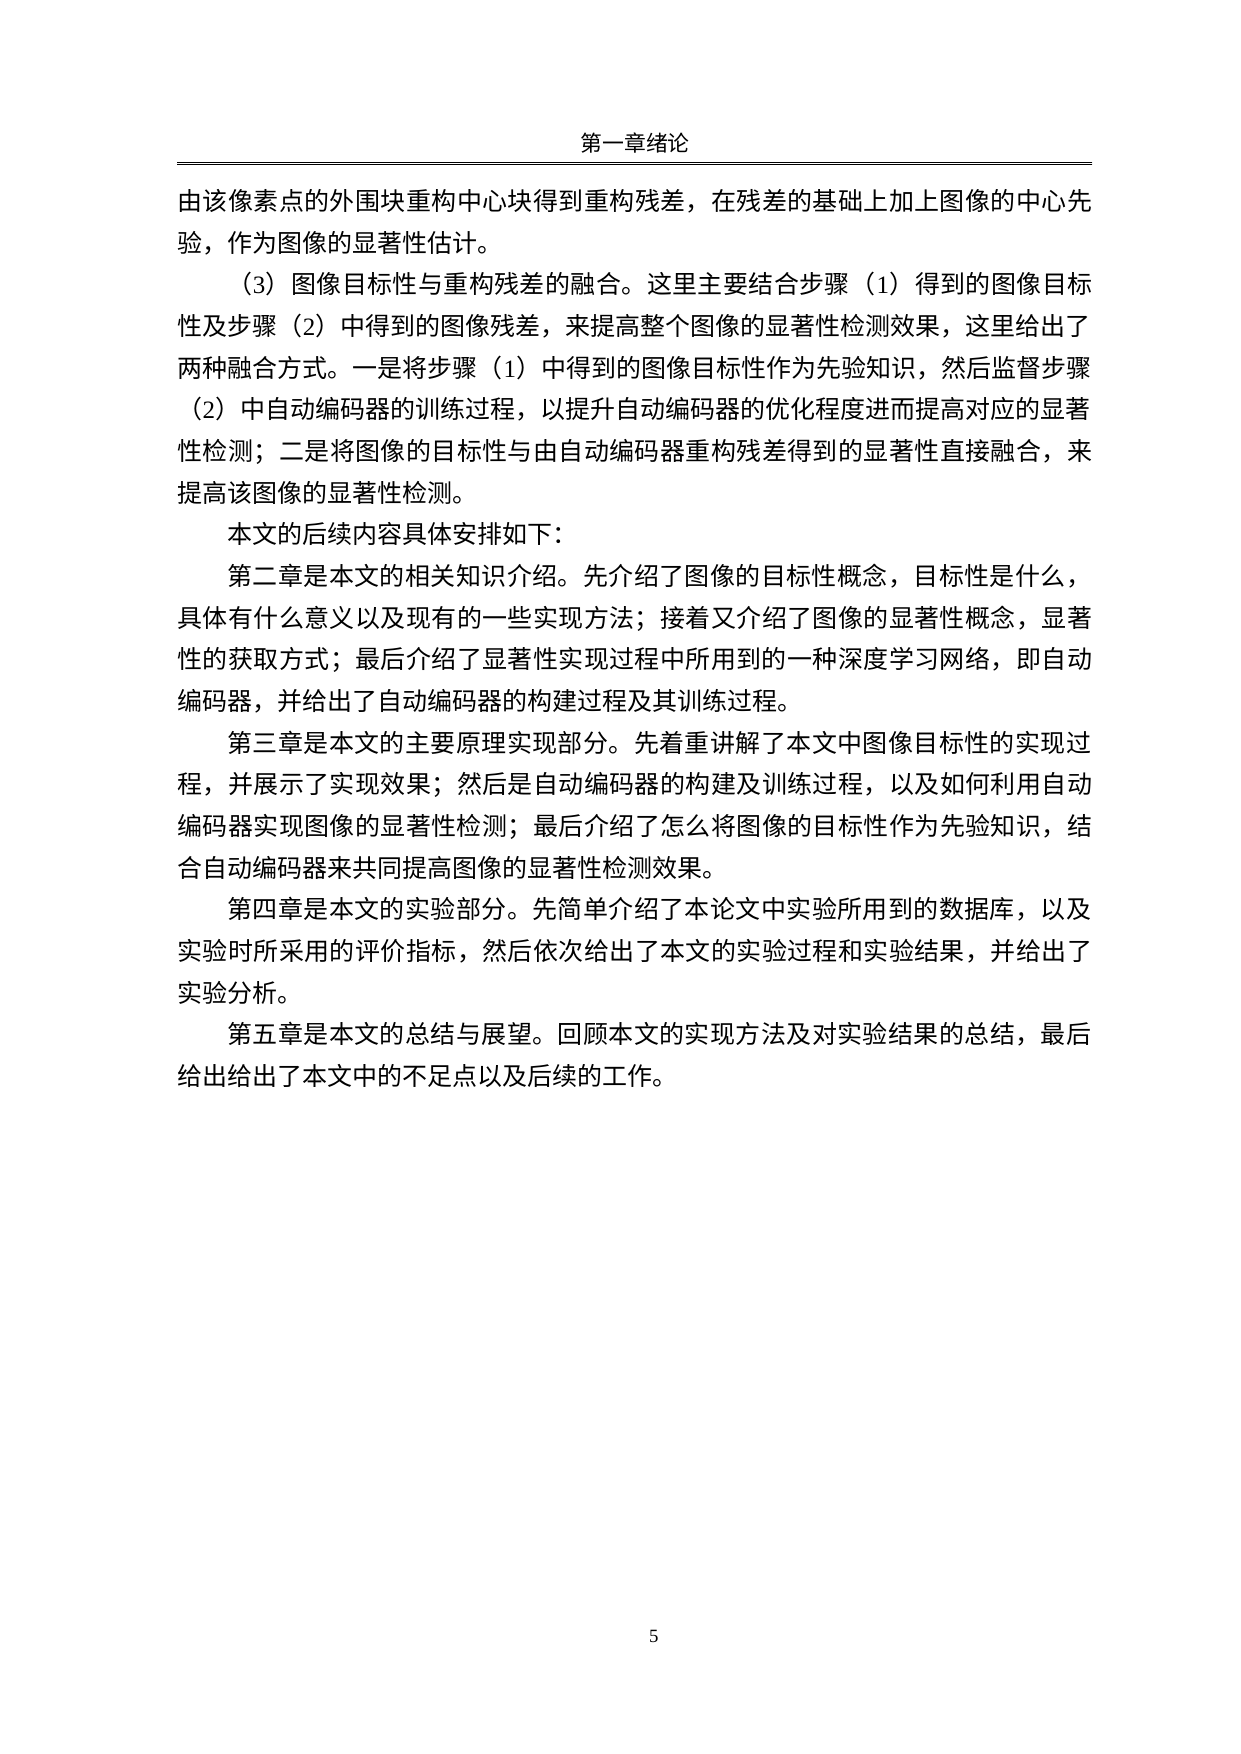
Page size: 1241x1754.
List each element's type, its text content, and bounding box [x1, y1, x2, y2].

text 第三章是本文的主要原理实现部分。先着重讲解了本文中图像目标性的实现过程，并展示了实现效果；然后是自动编码器的构建及训练过程，以及如何利用自动编码器实现图像的显著性检测；最后介绍了怎么将图像的目标性作为先验知识，结合自动编码器来共同提高图像的显著性检测效果。 [177, 719, 1092, 886]
text 本文的后续内容具体安排如下： [177, 511, 1092, 552]
text 第四章是本文的实验部分。先简单介绍了本论文中实验所用到的数据库，以及实验时所采用的评价指标，然后依次给出了本文的实验过程和实验结果，并给出了实验分析。 [177, 886, 1092, 1011]
text 第二章是本文的相关知识介绍。先介绍了图像的目标性概念，目标性是什么，具体有什么意义以及现有的一些实现方法；接着又介绍了图像的显著性概念，显著性的获取方式；最后介绍了显著性实现过程中所用到的一种深度学习网络，即自动编码器，并给出了自动编码器的构建过程及其训练过程。 [177, 552, 1092, 719]
text （3）图像目标性与重构残差的融合。这里主要结合步骤（1）得到的图像目标性及步骤（2）中得到的图像残差，来提高整个图像的显著性检测效果，这里给出了两种融合方式。一是将步骤（1）中得到的图像目标性作为先验知识，然后监督步骤（2）中自动编码器的训练过程，以提升自动编码器的优化程度进而提高对应的显著性检测；二是将图像的目标性与由自动编码器重构残差得到的显著性直接融合，来提高该图像的显著性检测。 [177, 261, 1092, 511]
text 第五章是本文的总结与展望。回顾本文的实现方法及对实验结果的总结，最后给出给出了本文中的不足点以及后续的工作。 [177, 1011, 1092, 1094]
